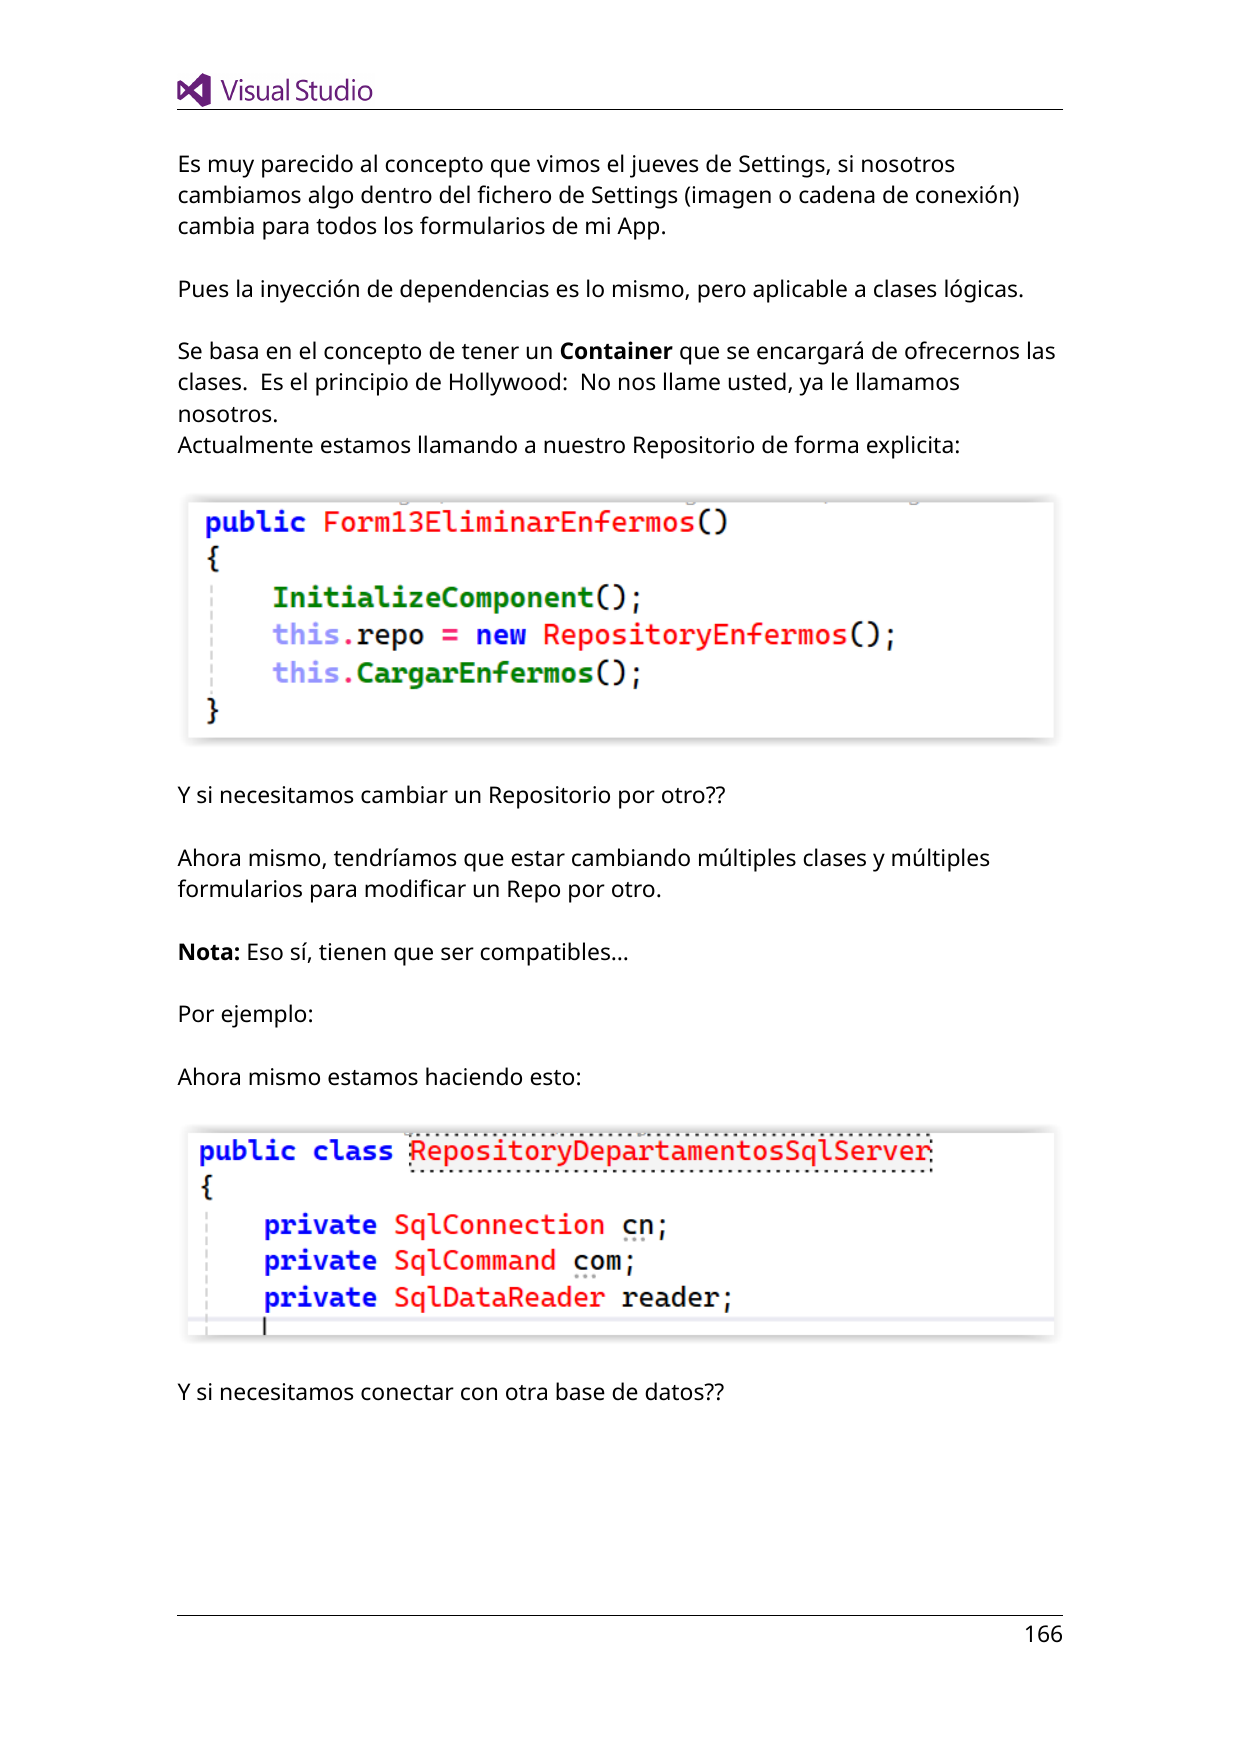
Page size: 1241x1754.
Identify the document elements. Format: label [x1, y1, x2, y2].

picture [177, 73, 375, 107]
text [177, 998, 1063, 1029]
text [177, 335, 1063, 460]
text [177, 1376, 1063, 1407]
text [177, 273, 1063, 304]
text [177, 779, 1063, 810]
picture [177, 1122, 1063, 1345]
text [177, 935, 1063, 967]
picture [177, 491, 1063, 748]
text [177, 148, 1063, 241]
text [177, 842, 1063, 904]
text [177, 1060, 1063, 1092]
